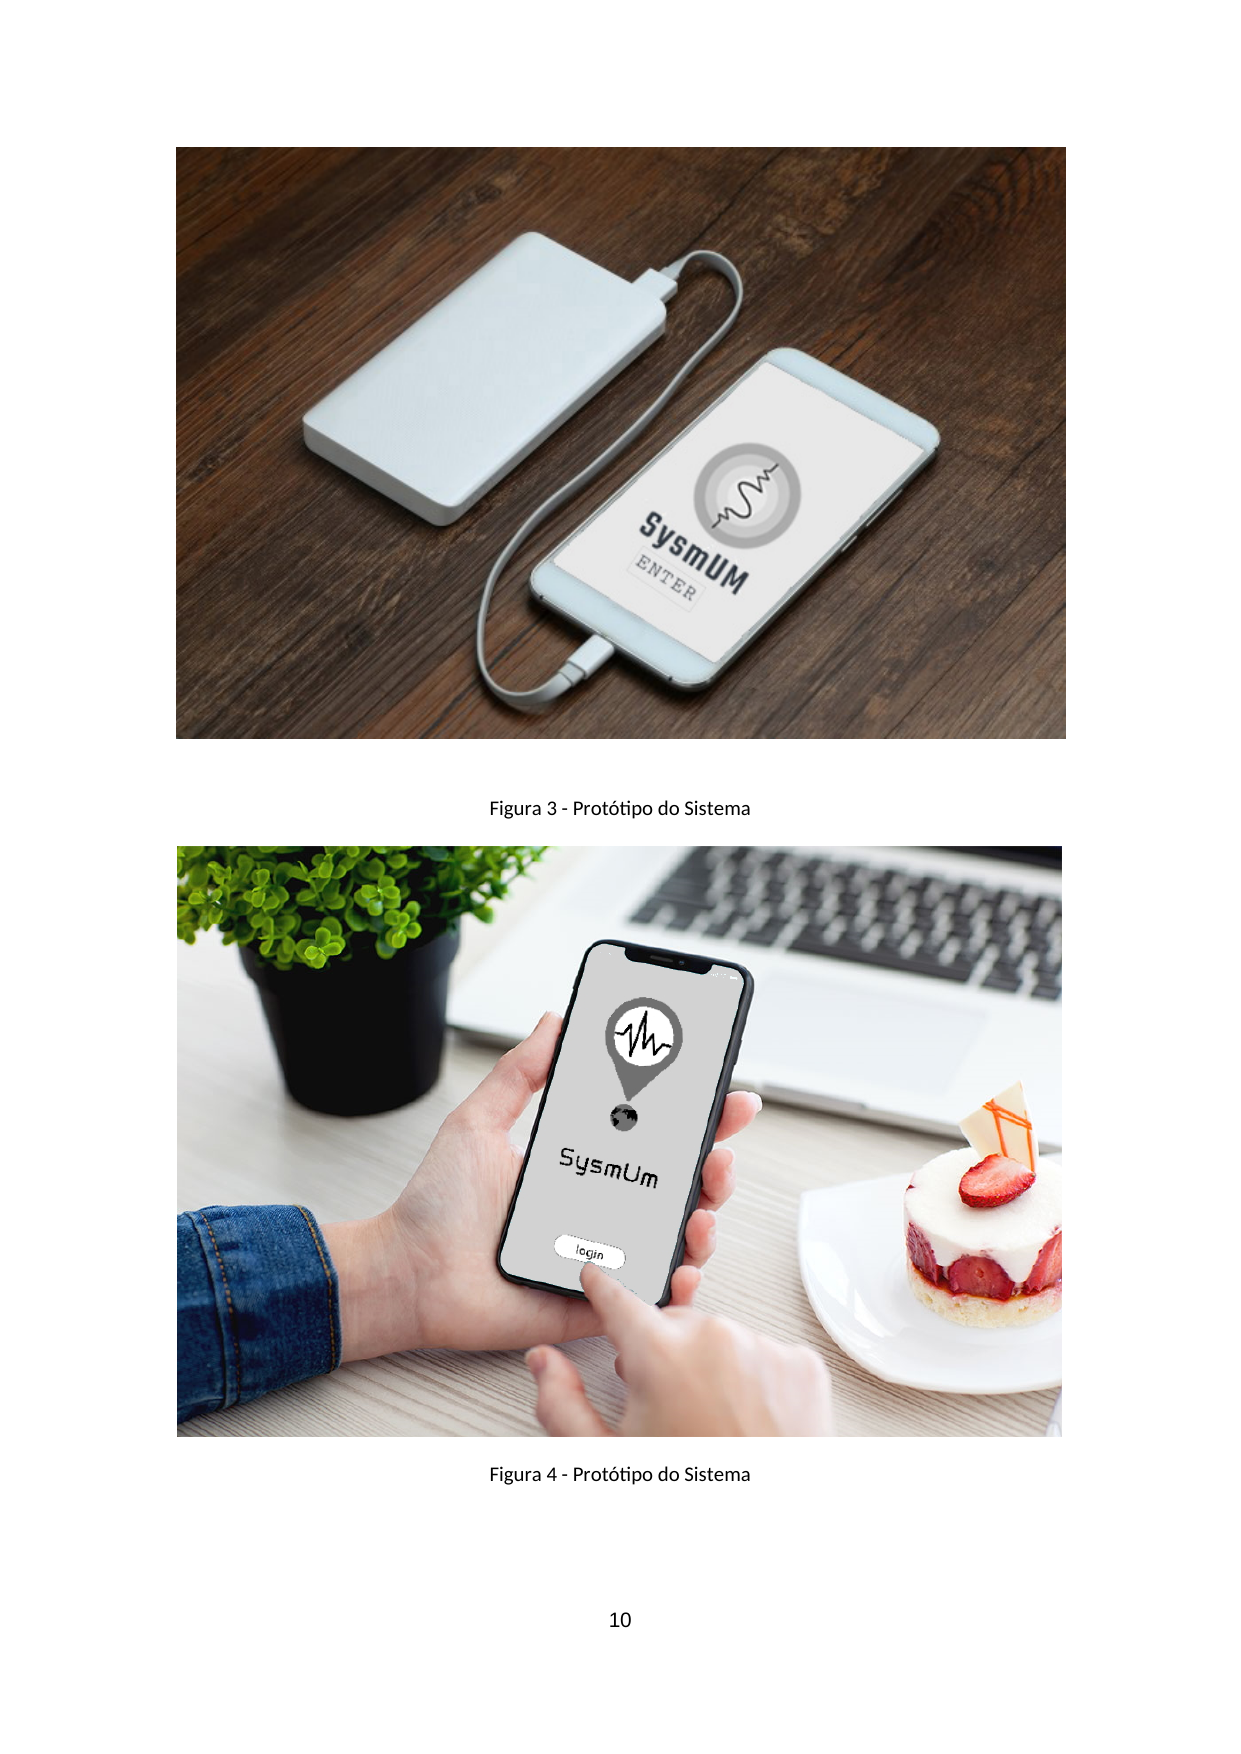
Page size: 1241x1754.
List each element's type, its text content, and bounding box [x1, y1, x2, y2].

picture [177, 846, 1062, 1437]
picture [176, 147, 1066, 739]
text Figura 4 - Protótipo do Sistema [177, 1461, 1063, 1487]
text Figura 3 - Protótipo do Sistema [177, 796, 1063, 821]
